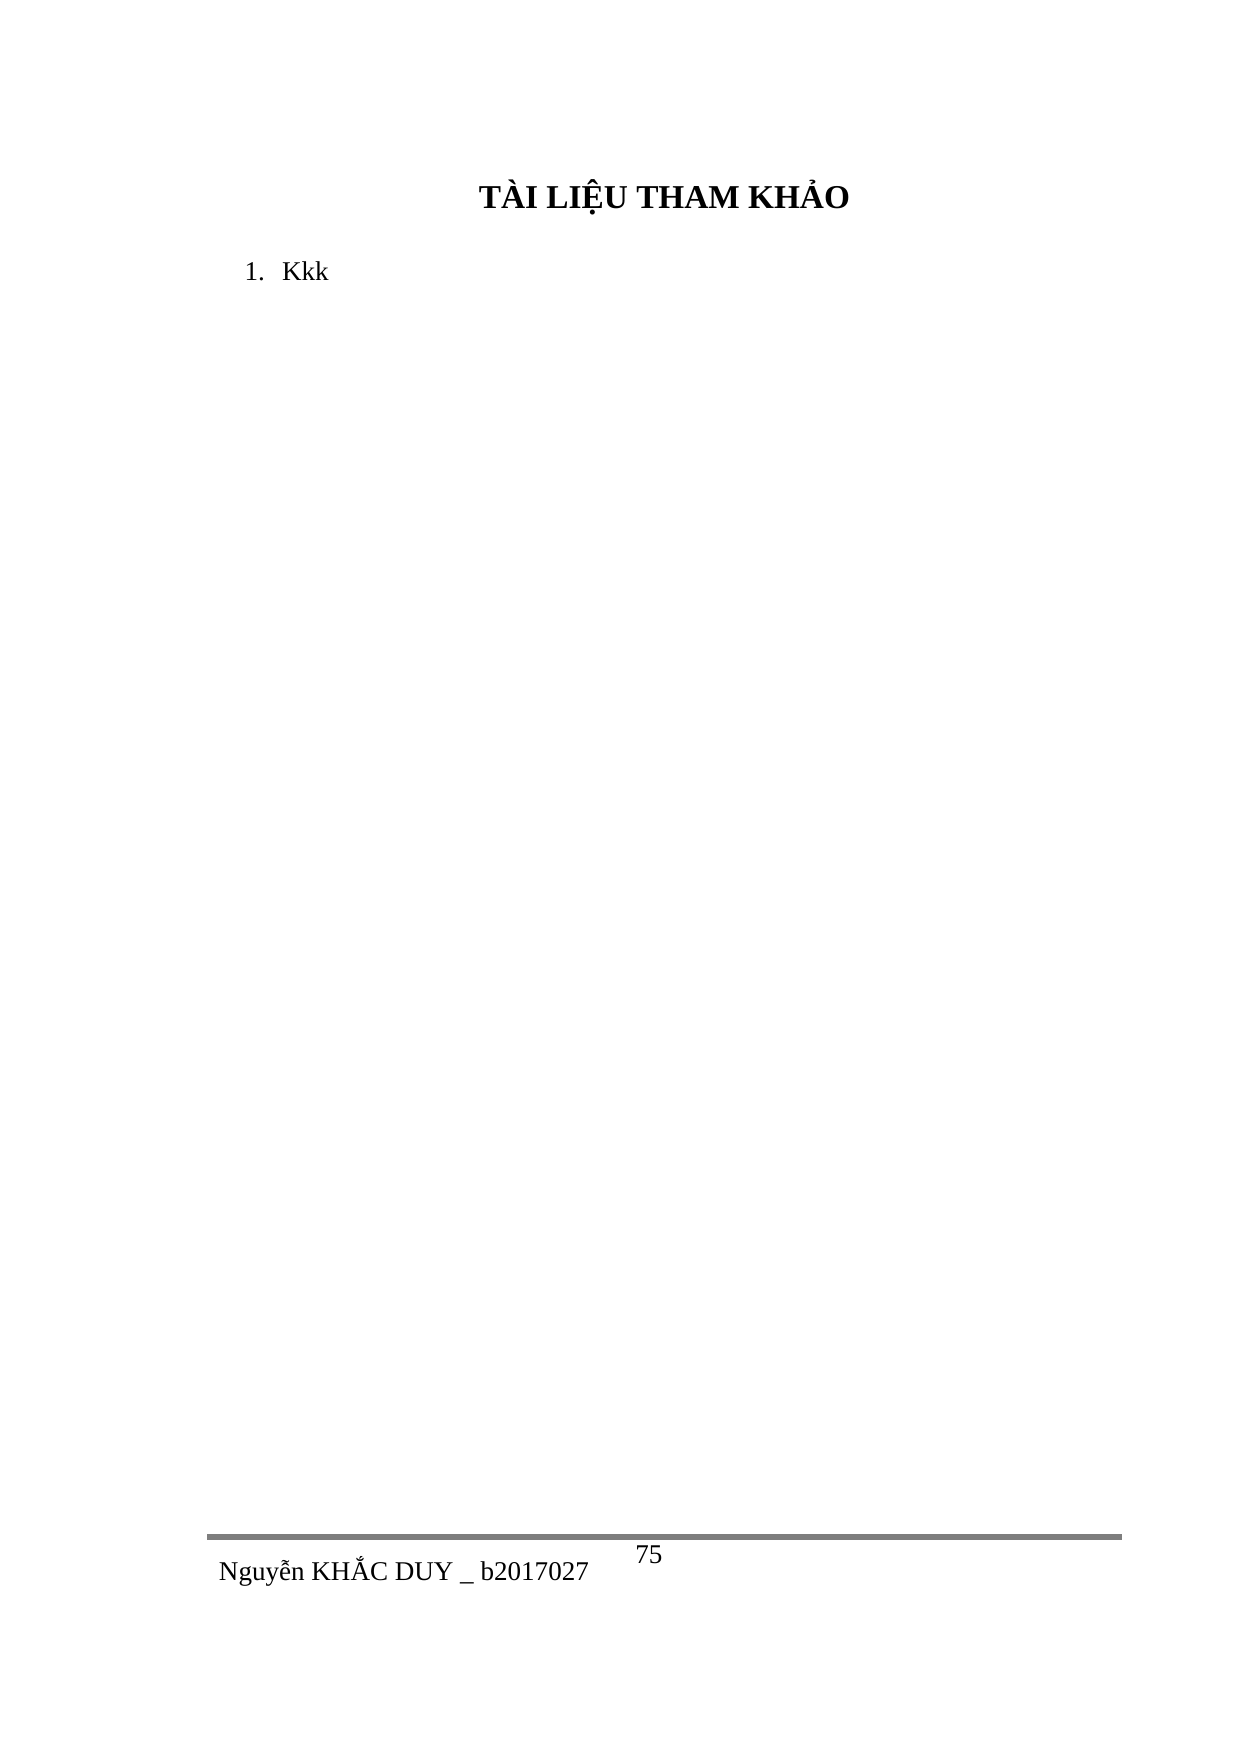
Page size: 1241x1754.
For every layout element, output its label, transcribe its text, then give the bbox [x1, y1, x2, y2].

list Kkk [244, 256, 1122, 287]
subtitle TÀI LIỆU THAM KHẢO [207, 177, 1122, 216]
